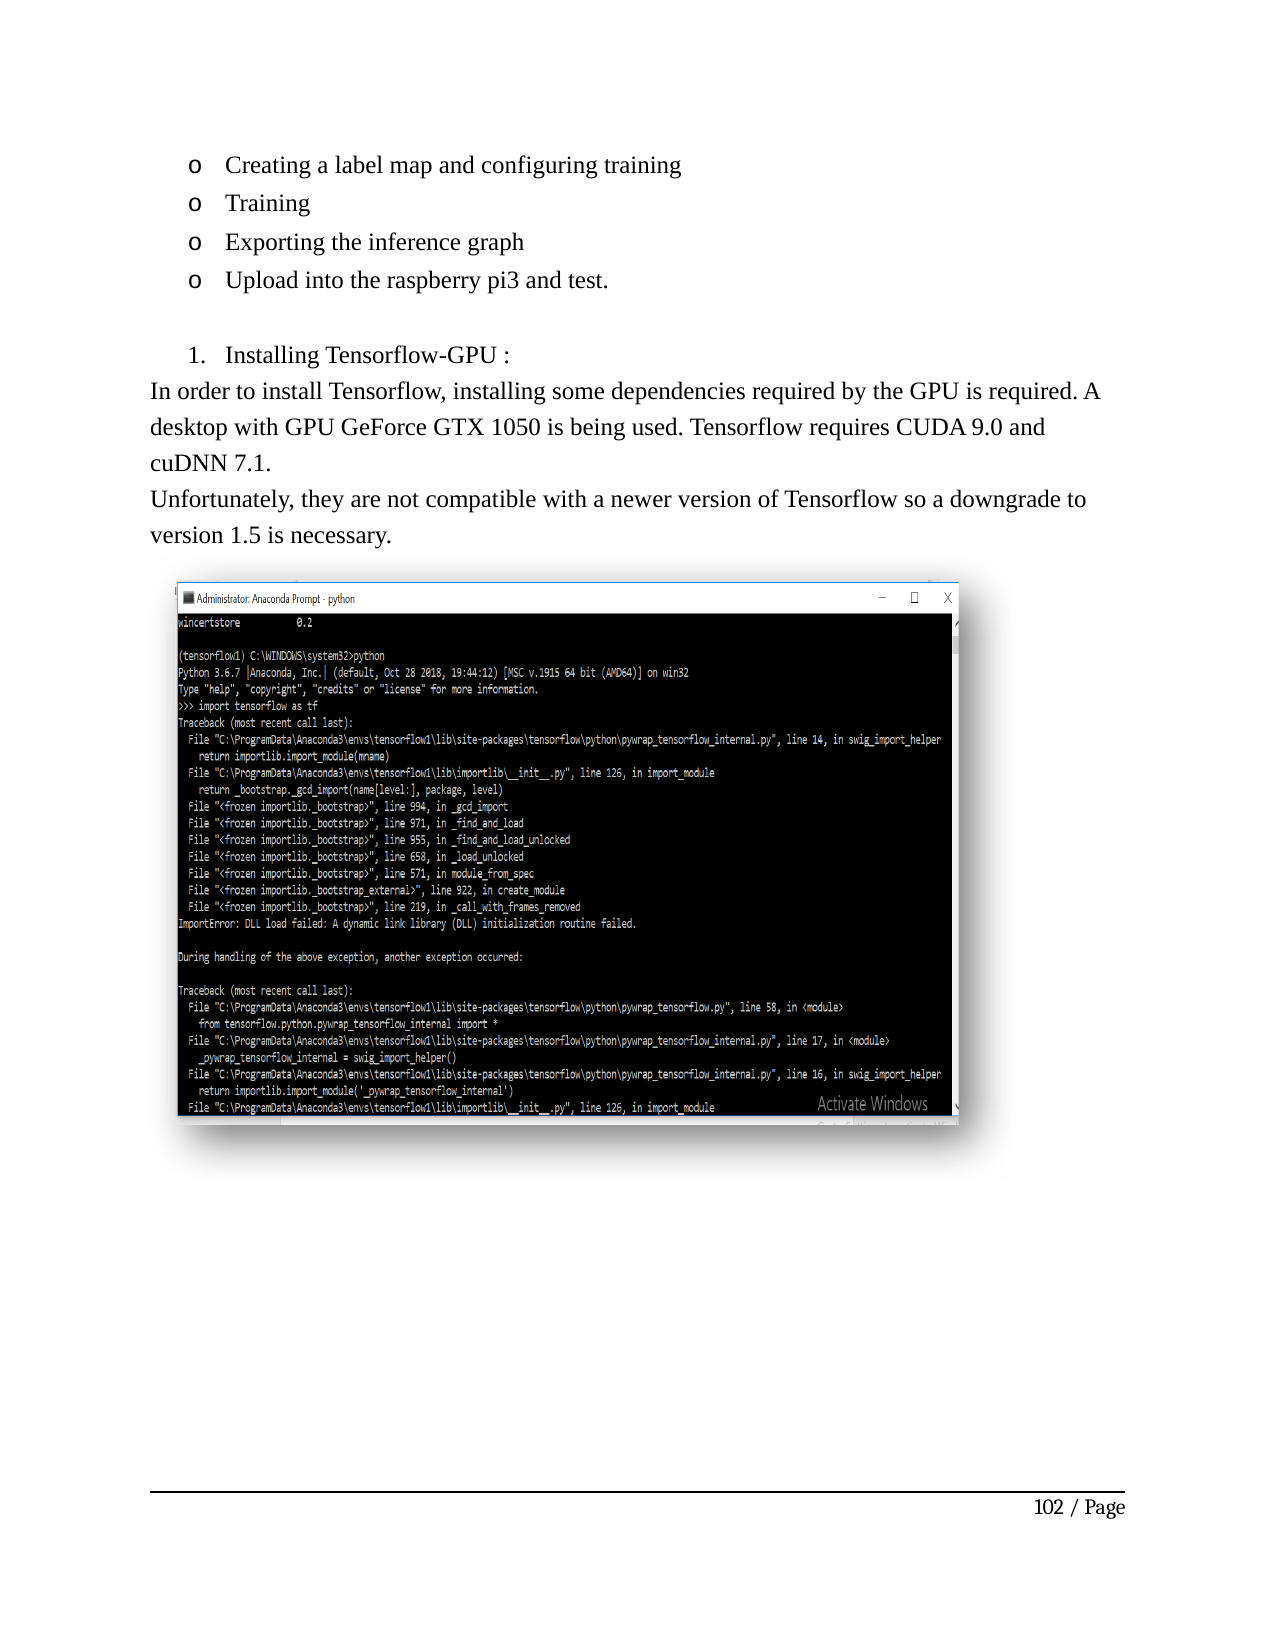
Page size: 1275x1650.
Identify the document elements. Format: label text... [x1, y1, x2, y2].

list Exporting the inference graph [187, 227, 1125, 258]
list Installing Tensorflow-GPU : [187, 340, 1125, 369]
picture [175, 580, 959, 1125]
list Upload into the raspberry pi3 and test. [187, 266, 1125, 296]
list Creating a label map and configuring training [187, 150, 1125, 181]
list Training [187, 188, 1125, 219]
text In order to install Tensorflow, installing some dependencies required by the GPU is required. A desktop with GPU GeForce GTX 1050 is being used. Tensorflow requires CUDA 9.0 and cuDNN 7.1. [150, 376, 1125, 477]
text Unfortunately, they are not compatible with a newer version of Tensorflow so a downgrade to version 1.5 is necessary. [150, 484, 1125, 548]
